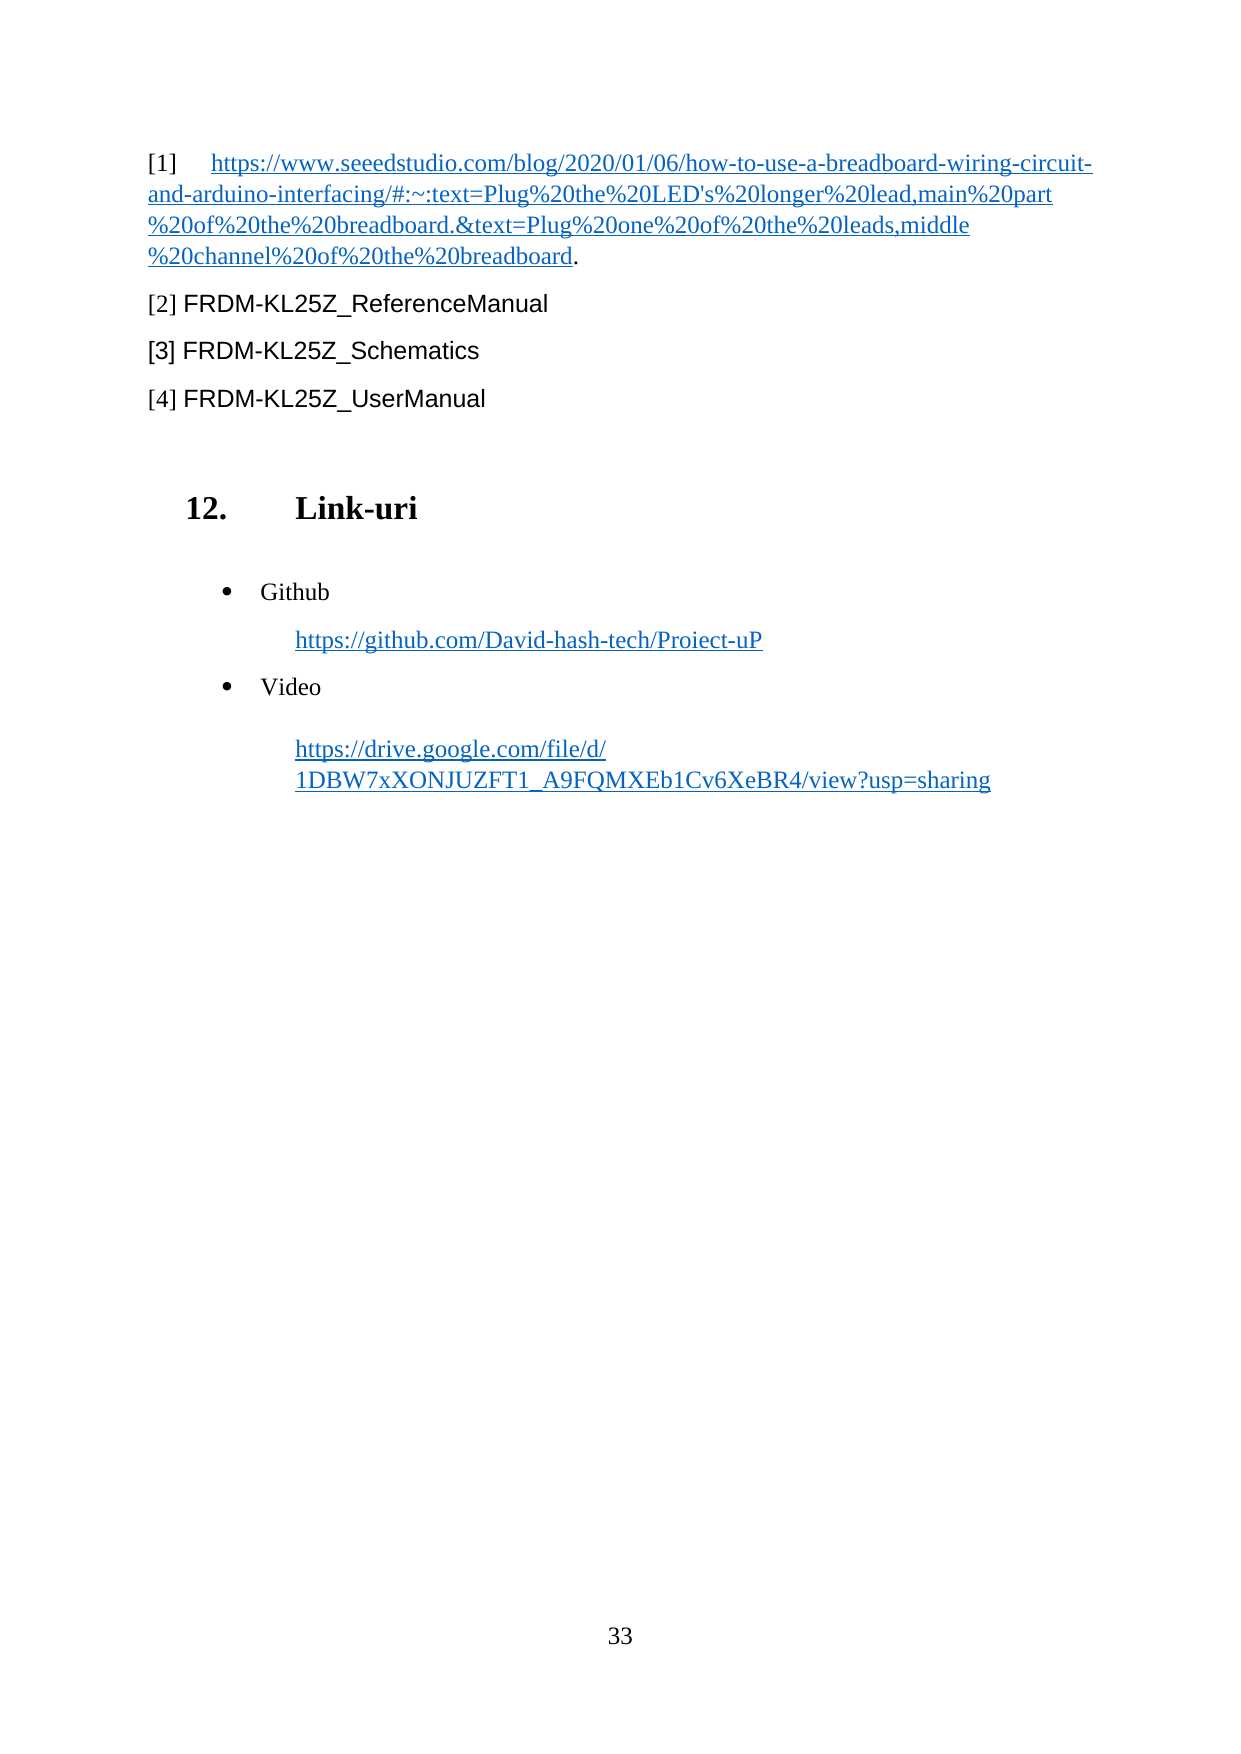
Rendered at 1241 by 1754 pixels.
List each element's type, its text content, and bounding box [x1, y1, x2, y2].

text [3] FRDM-KL25Z_Schematics [148, 336, 1092, 365]
text [2] FRDM-KL25Z_ReferenceManual [148, 288, 1092, 317]
list https://drive.google.com/file/d/1DBW7xXONJUZFT1_A9FQMXEb1Cv6XeBR4/view?usp=sharing [295, 734, 1092, 794]
text [1] https://www.seeedstudio.com/blog/2020/01/06/how-to-use-a-breadboard-wiring-circuit-and-arduino-interfacing/#:~:text=Plug%20the%20LED's%20longer%20lead,main%20part%20of%20the%20breadboard.&text=Plug%20one%20of%20the%20leads,middle%20channel%20of%20the%20breadboard. [148, 148, 1092, 269]
list Github [223, 577, 1092, 606]
subtitle Link-uri [185, 488, 1092, 526]
text [4] FRDM-KL25Z_UserManual [148, 384, 1092, 413]
list Video [223, 672, 1092, 701]
text https://github.com/David-hash-tech/Proiect-uP [295, 625, 1092, 653]
